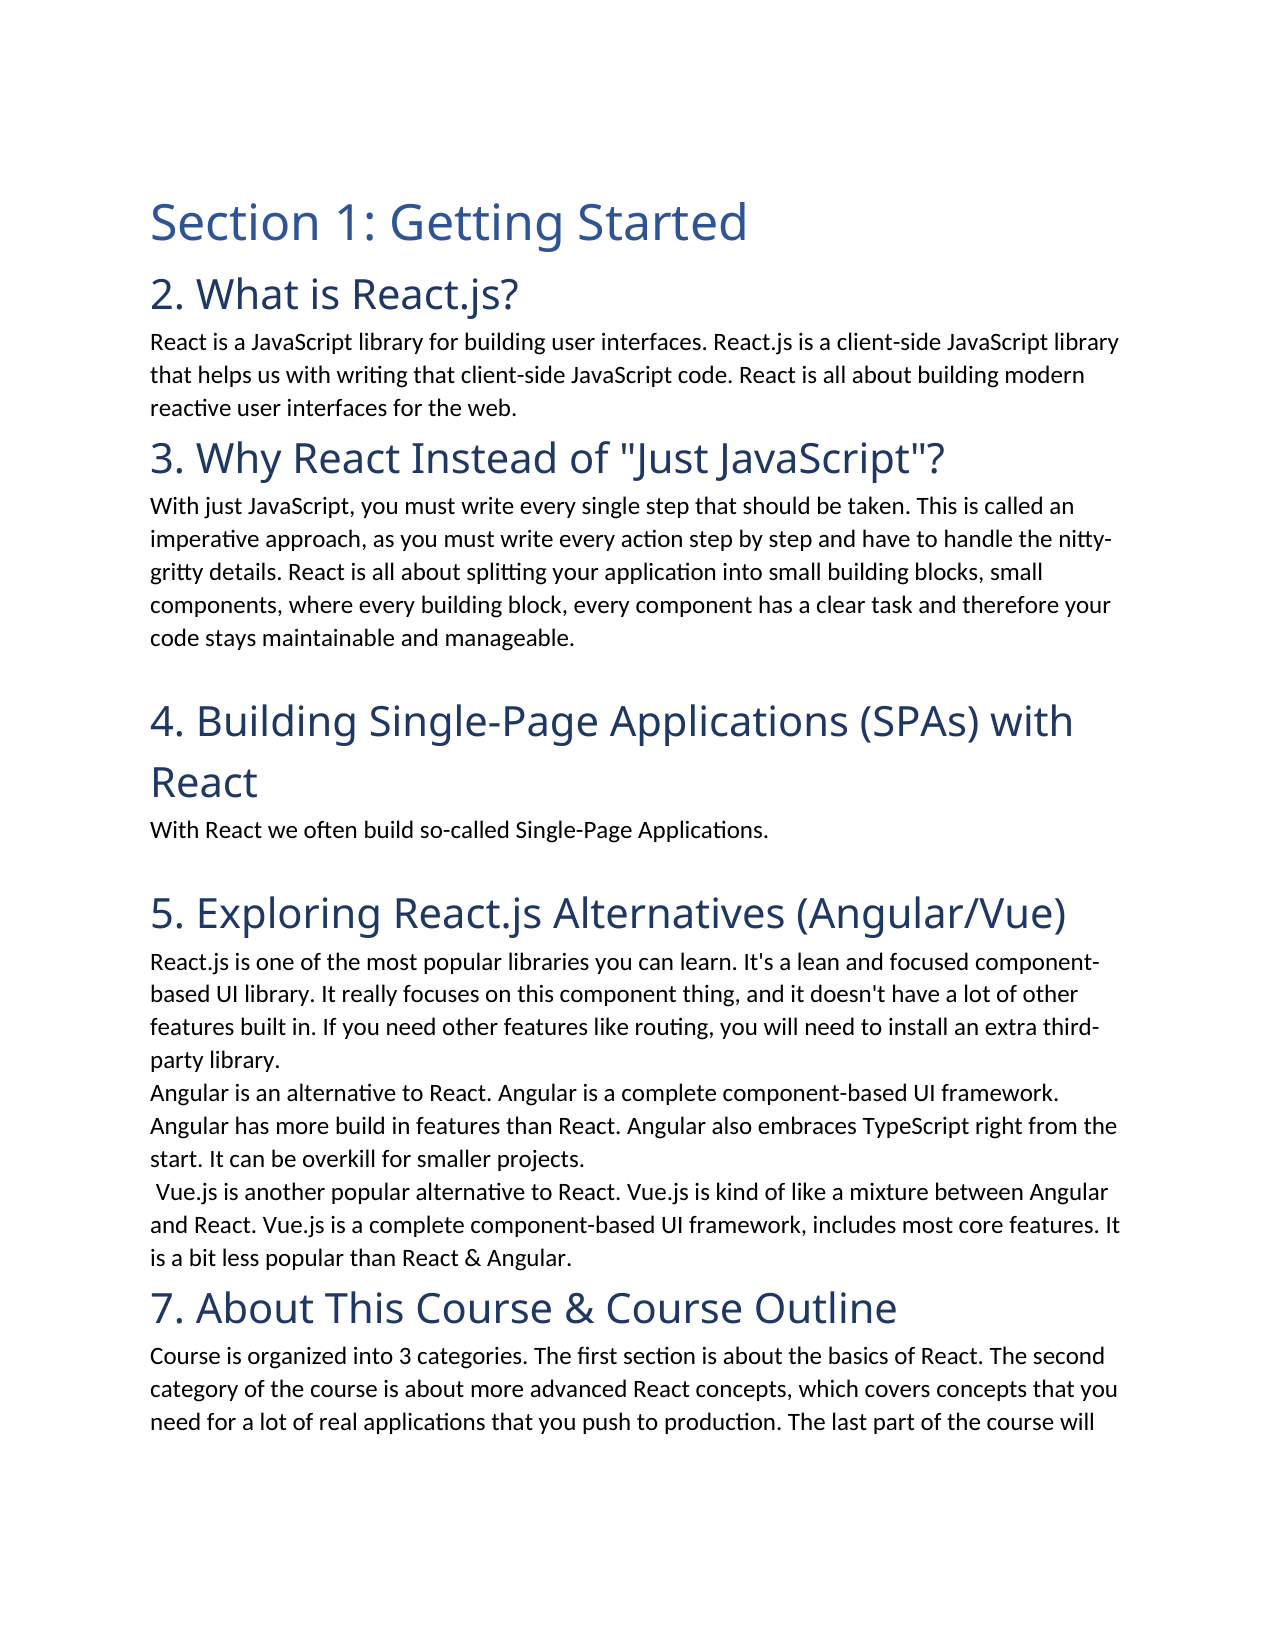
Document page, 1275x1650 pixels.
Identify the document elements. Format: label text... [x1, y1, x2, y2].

subtitle 4. Building Single-Page Applications (SPAs) with React [150, 692, 1125, 810]
text Angular is an alternative to React. Angular is a complete component-based UI framework. Angular has more build in features than React. Angular also embraces TypeScript right from the start. It can be overkill for smaller projects. [150, 1077, 1125, 1174]
subtitle 3. Why React Instead of "Just JavaScript"? [150, 429, 1125, 486]
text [150, 1340, 1125, 1437]
text With React we often build so-called Single-Page Applications. [150, 814, 1125, 845]
subtitle 2. What is React.js? [150, 265, 1125, 322]
subtitle Section 1: Getting Started [150, 187, 1125, 255]
text Vue.js is another popular alternative to React. Vue.js is kind of like a mixture between Angular and React. Vue.js is a complete component-based UI framework, includes most core features. It is a bit less popular than React & Angular. [150, 1176, 1125, 1272]
text With just JavaScript, you must write every single step that should be taken. This is called an imperative approach, as you must write every action step by step and have to handle the nitty-gritty details. React is all about splitting your application into small building blocks, small components, where every building block, every component has a clear task and therefore your code stays maintainable and manageable. [150, 490, 1125, 652]
subtitle 5. Exploring React.js Alternatives (Angular/Vue) [150, 884, 1125, 941]
subtitle 7. About This Course & Course Outline [150, 1279, 1125, 1336]
text React.js is one of the most popular libraries you can learn. It's a lean and focused component-based UI library. It really focuses on this component thing, and it doesn't have a lot of other features built in. If you need other features like routing, you will need to install an extra third-party library. [150, 946, 1125, 1075]
text React is a JavaScript library for building user interfaces. React.js is a client-side JavaScript library that helps us with writing that client-side JavaScript code. React is all about building modern reactive user interfaces for the web. [150, 326, 1125, 422]
